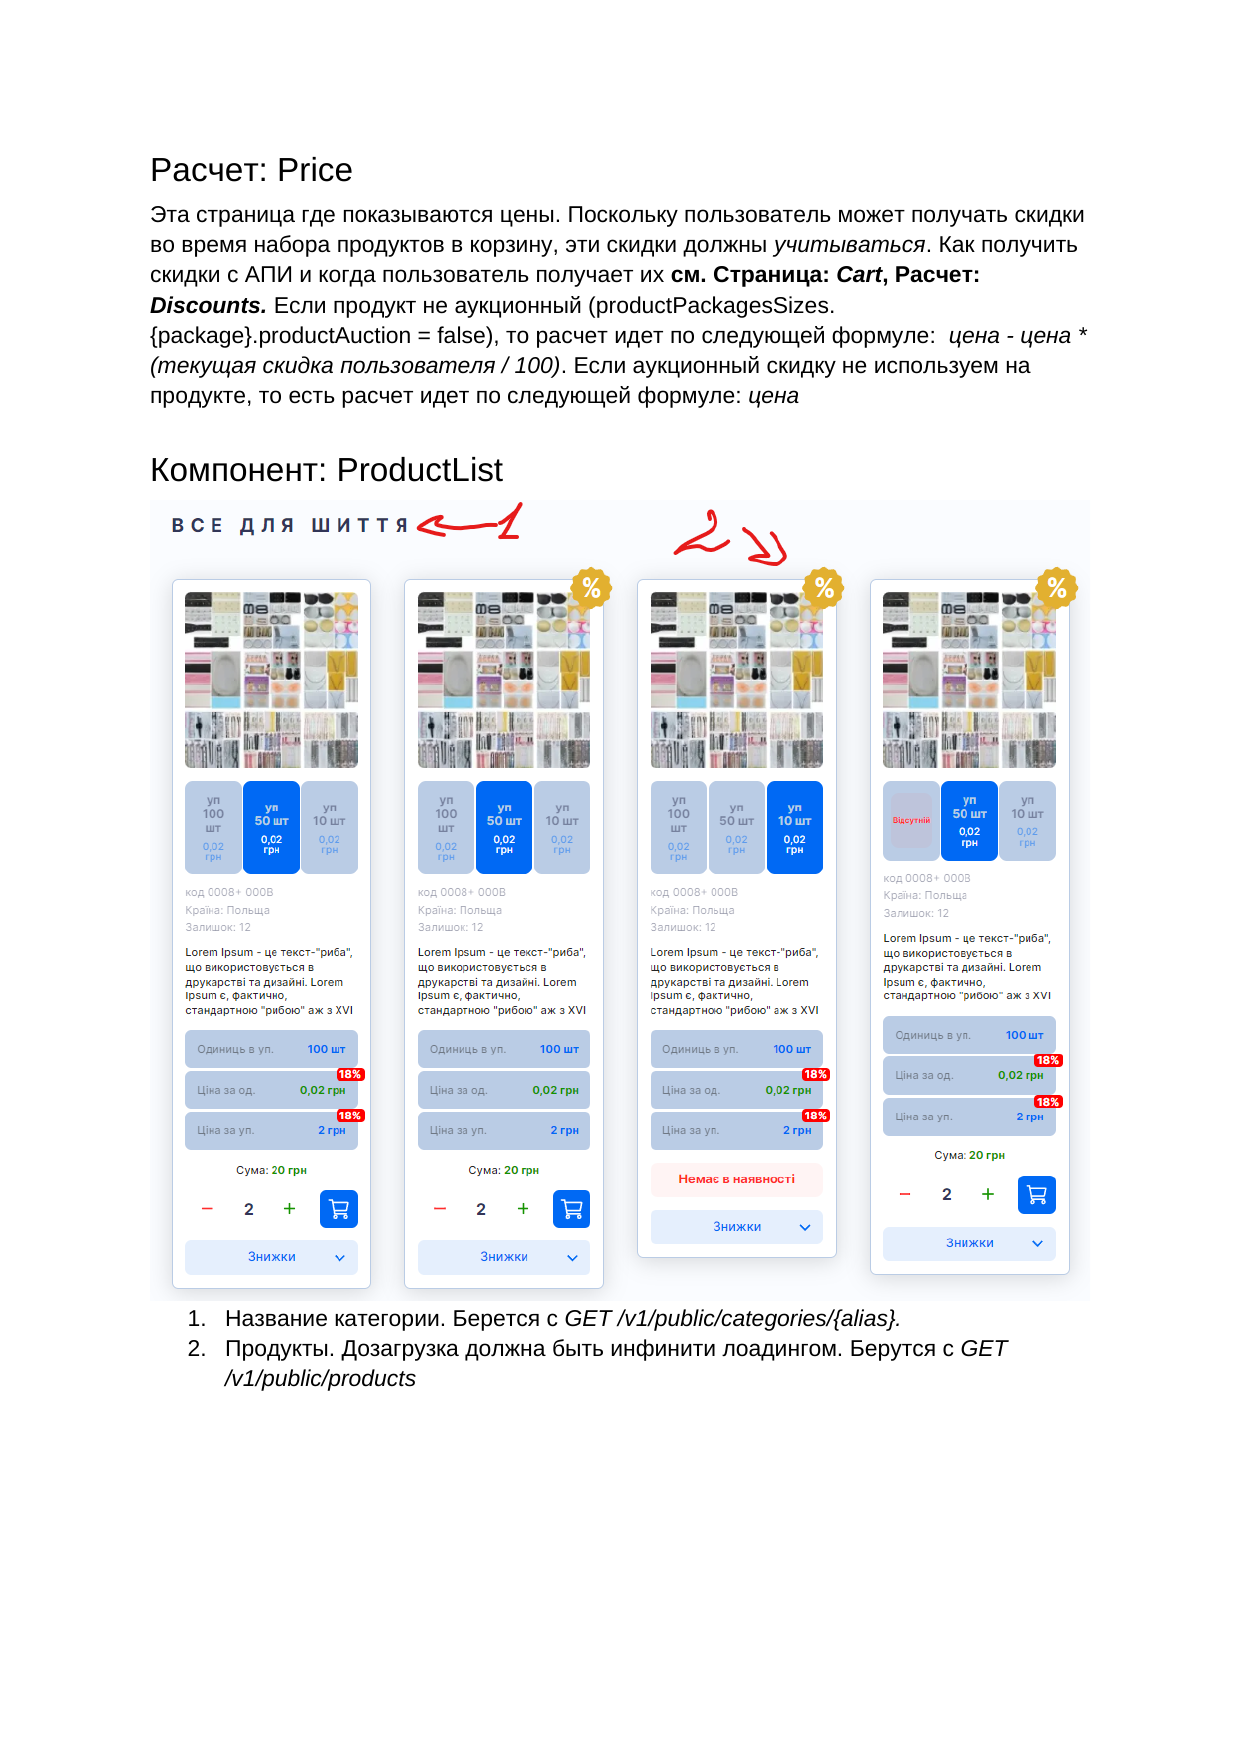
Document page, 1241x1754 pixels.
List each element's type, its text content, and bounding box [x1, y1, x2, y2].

list Продукты. Дозагрузка должна быть инфинити лоадингом. Берутся с GET /v1/public/products [187, 1335, 1090, 1391]
subtitle Расчет: Price [150, 150, 1090, 188]
subtitle Компонент: ProductList [150, 450, 1090, 488]
text Эта страница где показываются цены. Поскольку пользователь может получать скидки во время набора продуктов в корзину, эти скидки должны учитываться. Как получить скидки с АПИ и когда пользователь получает их см. Страница: Cart, Расчет: Discounts. Если продукт не аукционный (productPackagesSizes.{package}.productAuction = false), то расчет идет по следующей формуле: цена - цена * (текущая скидка пользователя / 100). Если аукционный скидку не используем на продукте, то есть расчет идет по следующей формуле: цена [150, 201, 1090, 408]
picture [150, 500, 1091, 1301]
list Название категории. Берется с GET /v1/public/categories/{alias}. [187, 1305, 1090, 1331]
